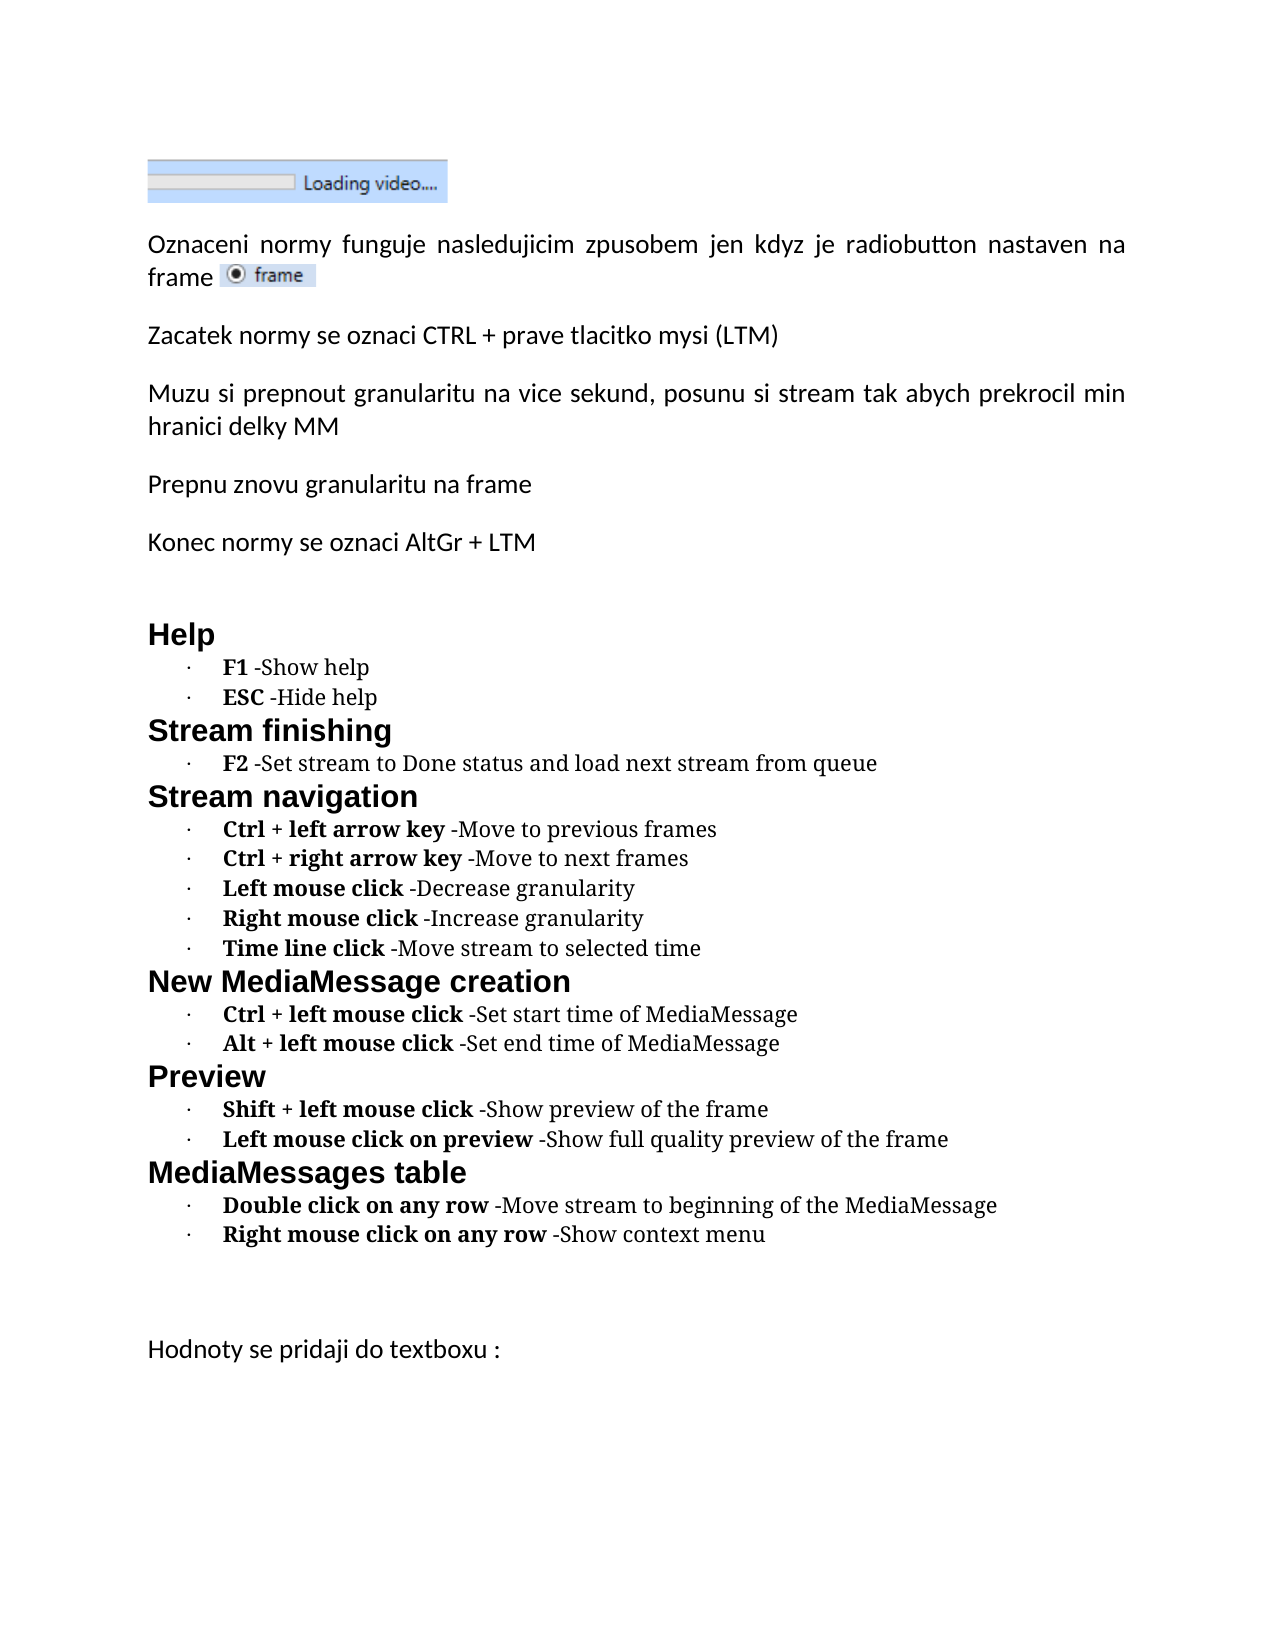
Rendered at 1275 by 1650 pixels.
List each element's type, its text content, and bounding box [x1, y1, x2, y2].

text MediaMessages table [148, 1154, 1127, 1189]
text Hodnoty se pridaji do textboxu : [148, 1332, 1127, 1365]
list Left mouse click -Decrease granularity [185, 873, 1127, 903]
list Shift + left mouse click -Show preview of the frame [185, 1094, 1127, 1124]
text Konec normy se oznaci AltGr + LTM [148, 525, 1127, 558]
list Alt + left mouse click -Set end time of MediaMessage [185, 1028, 1127, 1058]
list Right mouse click -Increase granularity [185, 903, 1127, 933]
text Zacatek normy se oznaci CTRL + prave tlacitko mysi (LTM) [148, 318, 1127, 351]
list Time line click -Move stream to selected time [185, 933, 1127, 963]
list Ctrl + left mouse click -Set start time of MediaMessage [185, 998, 1127, 1028]
list F2 -Set stream to Done status and load next stream from queue [185, 748, 1127, 778]
text Help [148, 616, 1127, 652]
list ESC -Hide help [185, 682, 1127, 712]
text Oznaceni normy funguje nasledujicim zpusobem jen kdyz je radiobutton nastaven na frame [148, 227, 1127, 293]
list Double click on any row -Move stream to beginning of the MediaMessage [185, 1189, 1127, 1219]
list Ctrl + left arrow key -Move to previous frames [185, 814, 1127, 843]
text Stream navigation [148, 778, 1127, 814]
list Right mouse click on any row -Show context menu [185, 1219, 1127, 1249]
text Stream finishing [148, 712, 1127, 748]
text Prepnu znovu granularitu na frame [148, 467, 1127, 500]
text New MediaMessage creation [148, 963, 1127, 998]
list F1 -Show help [185, 652, 1127, 682]
list Ctrl + right arrow key -Move to next frames [185, 843, 1127, 873]
text Preview [148, 1058, 1127, 1094]
list Left mouse click on preview -Show full quality preview of the frame [185, 1124, 1127, 1154]
text Muzu si prepnout granularitu na vice sekund, posunu si stream tak abych prekrocil min hranici delky MM [148, 376, 1127, 442]
